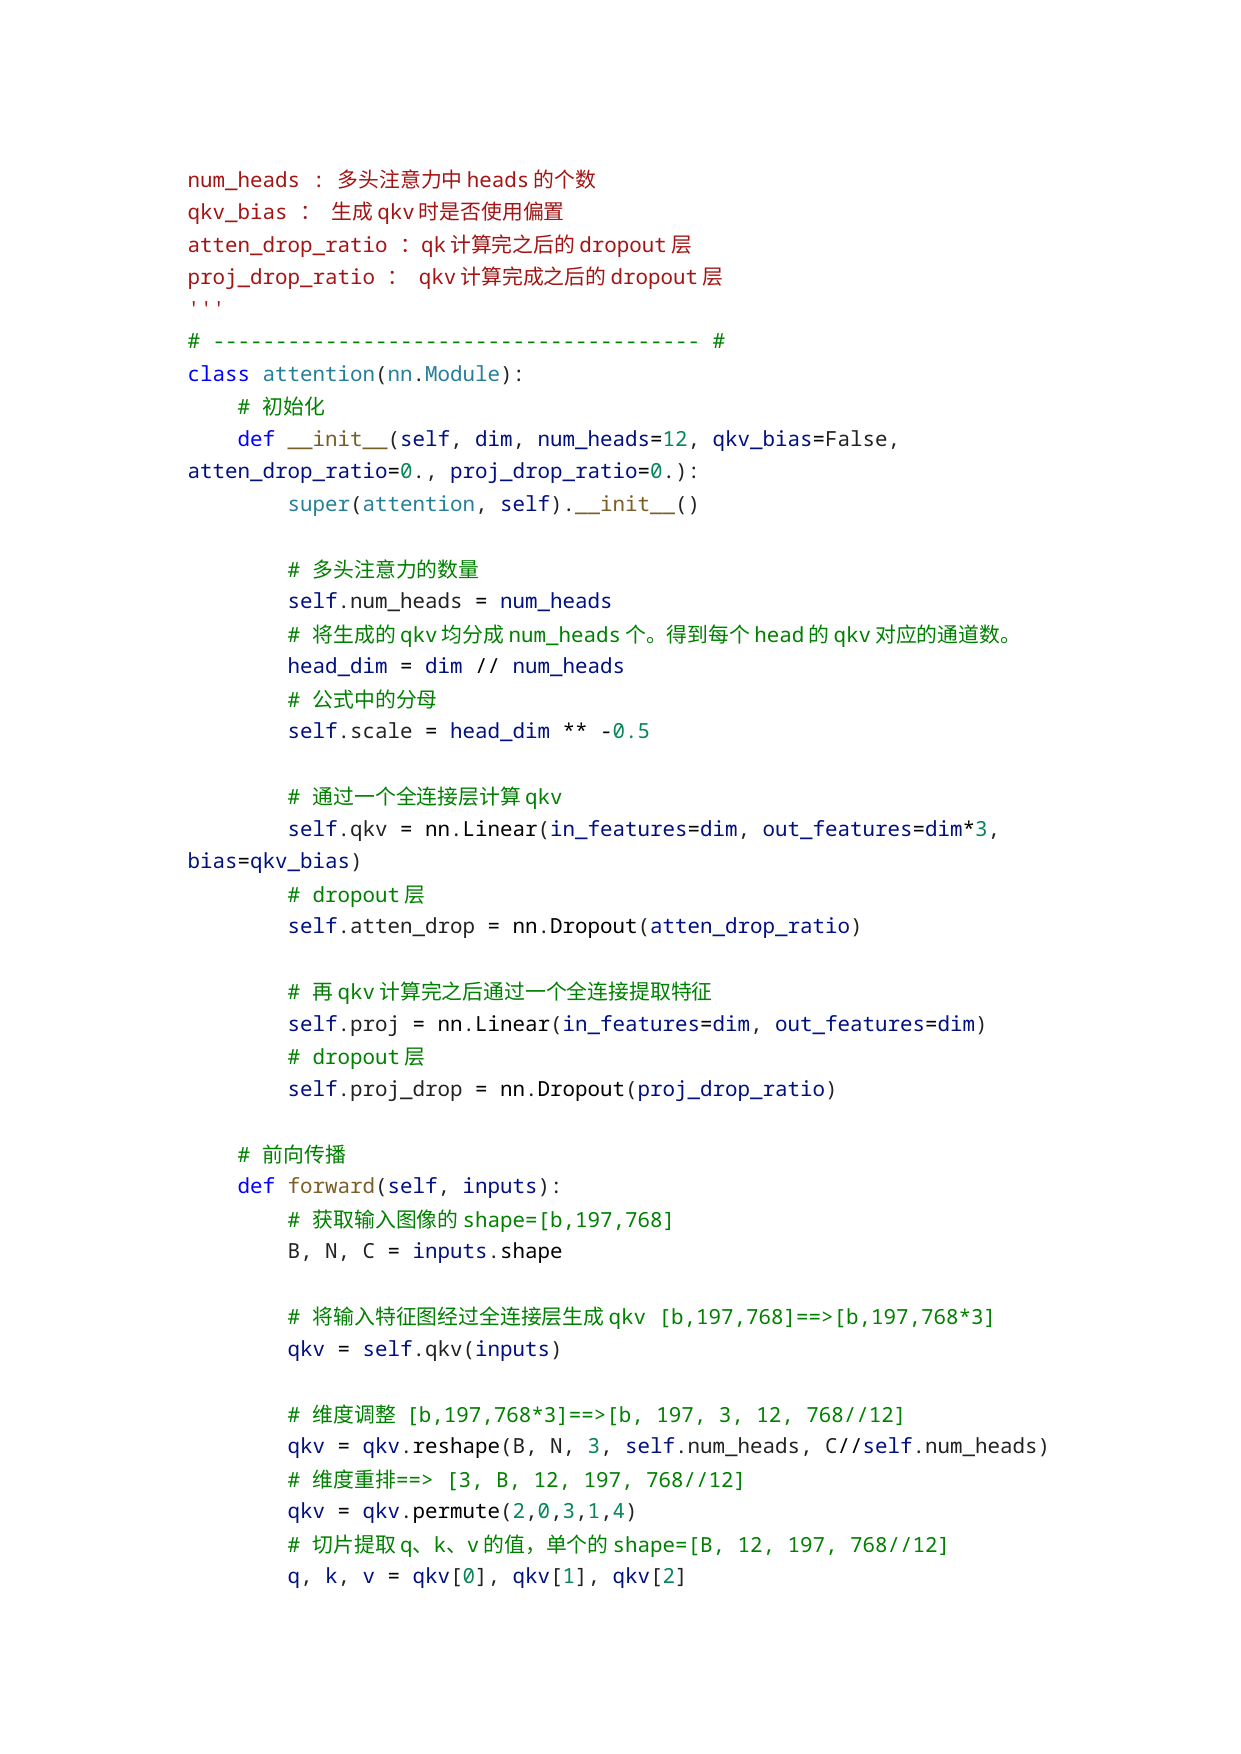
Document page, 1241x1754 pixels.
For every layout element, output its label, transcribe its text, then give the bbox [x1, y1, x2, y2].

text num_heads : 多头注意力中heads的个数 [187, 162, 1053, 194]
text # 维度重排==> [3, B, 12, 197, 768//12] [187, 1462, 1053, 1494]
text qkv = qkv.reshape(B, N, 3, self.num_heads, C//self.num_heads) [187, 1429, 1053, 1462]
text # 将输入特征图经过全连接层生成qkv [b,197,768]==>[b,197,768*3] [187, 1299, 1053, 1332]
text # 获取输入图像的shape=[b,197,768] [187, 1202, 1053, 1234]
text class attention(nn.Module): [187, 357, 1053, 389]
text # dropout层 [187, 1039, 1053, 1072]
text proj_drop_ratio ： qkv计算完成之后的dropout层 [187, 259, 1053, 292]
text # 公式中的分母 [187, 682, 1053, 714]
text # dropout层 [187, 877, 1053, 909]
text self.atten_drop = nn.Dropout(atten_drop_ratio) [187, 909, 1053, 942]
text self.proj = nn.Linear(in_features=dim, out_features=dim) [187, 1007, 1053, 1039]
text def forward(self, inputs): [187, 1169, 1053, 1202]
text self.scale = head_dim ** -0.5 [187, 714, 1053, 747]
text # 前向传播 [187, 1137, 1053, 1169]
text head_dim = dim // num_heads [187, 649, 1053, 682]
text super(attention, self).__init__() [187, 487, 1053, 519]
text qkv_bias ： 生成qkv时是否使用偏置 [187, 194, 1053, 227]
text # 维度调整 [b,197,768*3]==>[b, 197, 3, 12, 768//12] [187, 1397, 1053, 1429]
text # 切片提取q、k、v的值，单个的shape=[B, 12, 197, 768//12] [187, 1527, 1053, 1559]
text def __init__(self, dim, num_heads=12, qkv_bias=False, atten_drop_ratio=0., proj_drop_ratio=0.): [187, 422, 1053, 487]
text # 再qkv计算完之后通过一个全连接提取特征 [187, 974, 1053, 1007]
text self.proj_drop = nn.Dropout(proj_drop_ratio) [187, 1072, 1053, 1104]
text qkv = qkv.permute(2,0,3,1,4) [187, 1494, 1053, 1527]
text ''' [187, 292, 1053, 324]
text # 多头注意力的数量 [187, 552, 1053, 584]
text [187, 324, 1053, 357]
text self.qkv = nn.Linear(in_features=dim, out_features=dim*3, bias=qkv_bias) [187, 812, 1053, 877]
text self.num_heads = num_heads [187, 584, 1053, 617]
text # 初始化 [187, 389, 1053, 422]
text B, N, C = inputs.shape [187, 1234, 1053, 1267]
text # 将生成的qkv均分成num_heads个。得到每个head的qkv对应的通道数。 [187, 617, 1053, 649]
text qkv = self.qkv(inputs) [187, 1332, 1053, 1364]
text # 通过一个全连接层计算qkv [187, 779, 1053, 812]
text atten_drop_ratio ：qk计算完之后的dropout层 [187, 227, 1053, 259]
text q, k, v = qkv[0], qkv[1], qkv[2] [187, 1559, 1053, 1592]
